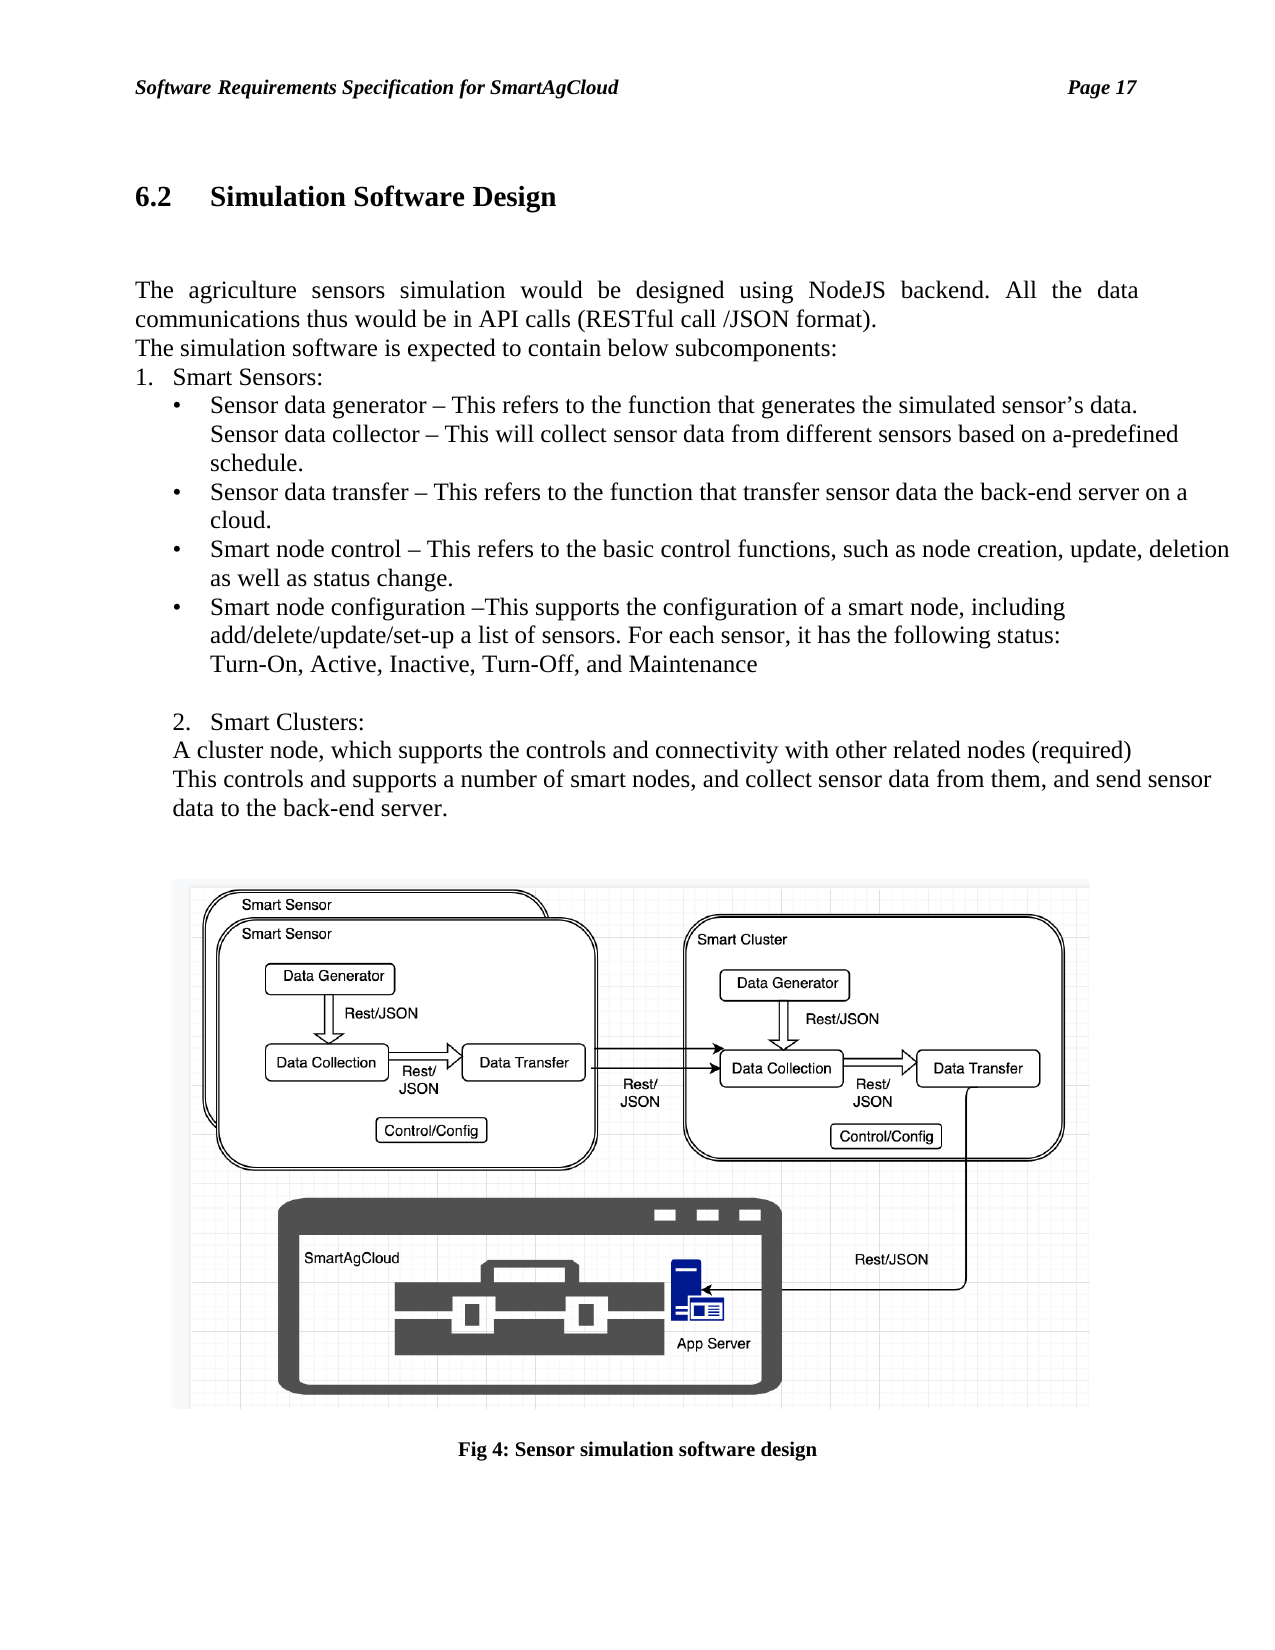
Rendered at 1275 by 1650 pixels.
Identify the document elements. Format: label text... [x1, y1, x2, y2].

text The agriculture sensors simulation would be designed using NodeJS backend. All the data communications thus would be in API calls (RESTful call /JSON format). [135, 275, 1140, 333]
list Smart Sensors: [135, 362, 1140, 390]
text Turn-On, Active, Inactive, Turn-Off, and Maintenance [172, 649, 1275, 678]
text The simulation software is expected to contain below subcomponents: [135, 333, 1140, 362]
text cloud. [210, 505, 1275, 534]
list Smart node control – This refers to the basic control functions, such as node creation, update, deletion [172, 534, 1275, 563]
text Sensor data collector – This will collect sensor data from different sensors based on a-predefined [210, 419, 1275, 448]
list Smart node configuration –This supports the configuration of a smart node, including [172, 592, 1275, 620]
text data to the back-end server. [172, 793, 1275, 822]
list Smart Clusters: [172, 707, 1275, 735]
list Sensor data generator – This refers to the function that generates the simulated sensor’s data. [172, 390, 1275, 419]
text A cluster node, which supports the controls and connectivity with other related nodes (required) [172, 735, 1275, 764]
list Sensor data transfer – This refers to the function that transfer sensor data the back-end server on a [172, 477, 1275, 505]
text as well as status change. [210, 563, 1275, 592]
text This controls and supports a number of smart nodes, and collect sensor data from them, and send sensor [172, 764, 1275, 793]
text add/delete/update/set-up a list of sensors. For each sensor, it has the following status: [210, 620, 1275, 649]
picture [172, 879, 1090, 1409]
text Fig 4: Sensor simulation software design [135, 1437, 1140, 1461]
text schedule. [210, 448, 1275, 477]
subtitle Simulation Software Design [135, 179, 1140, 213]
